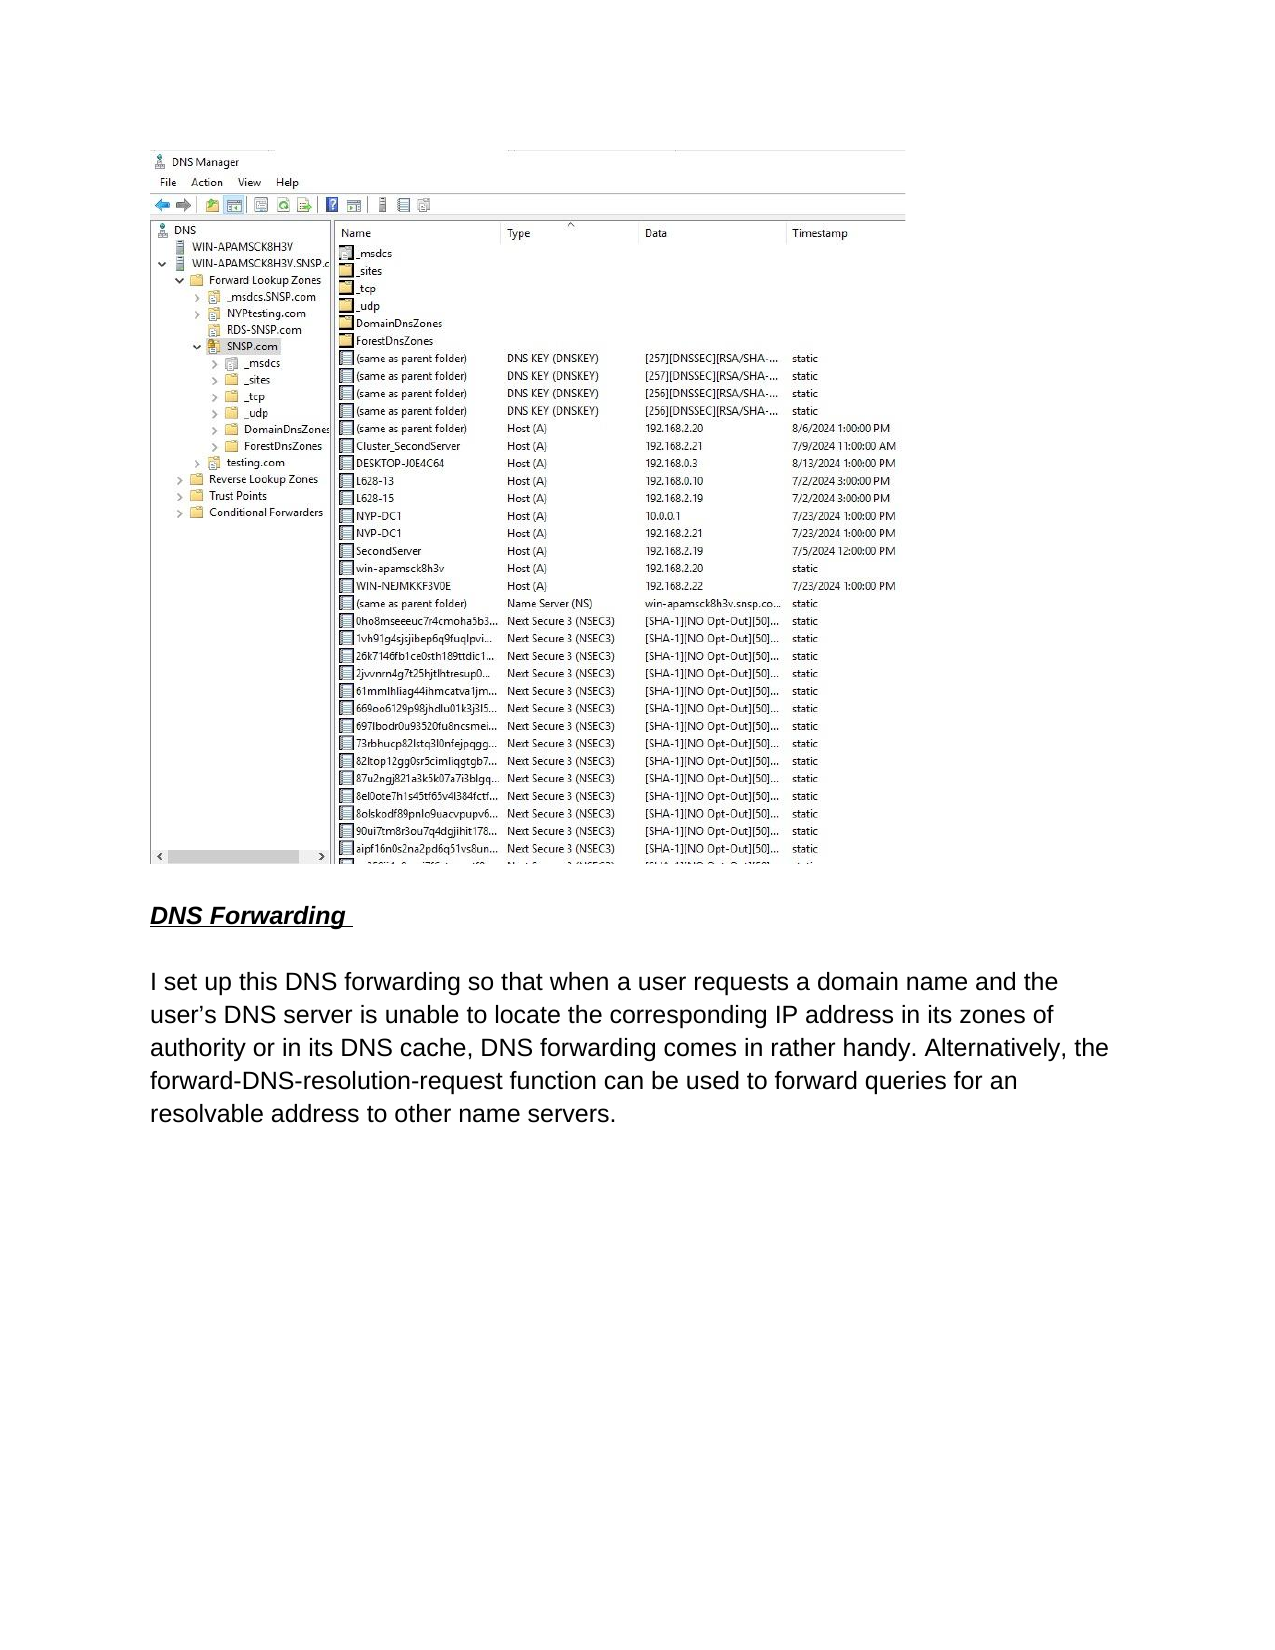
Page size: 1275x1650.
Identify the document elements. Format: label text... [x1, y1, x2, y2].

picture [150, 150, 906, 864]
text DNS Forwarding [150, 901, 1125, 930]
text I set up this DNS forwarding so that when a user requests a domain name and the user’s DNS server is unable to locate the corresponding IP address in its zones of authority or in its DNS cache, DNS forwarding comes in rather handy. Alternatively, the forward-DNS-resolution-request function can be used to forward queries for an resolvable address to other name servers. [150, 967, 1125, 1128]
